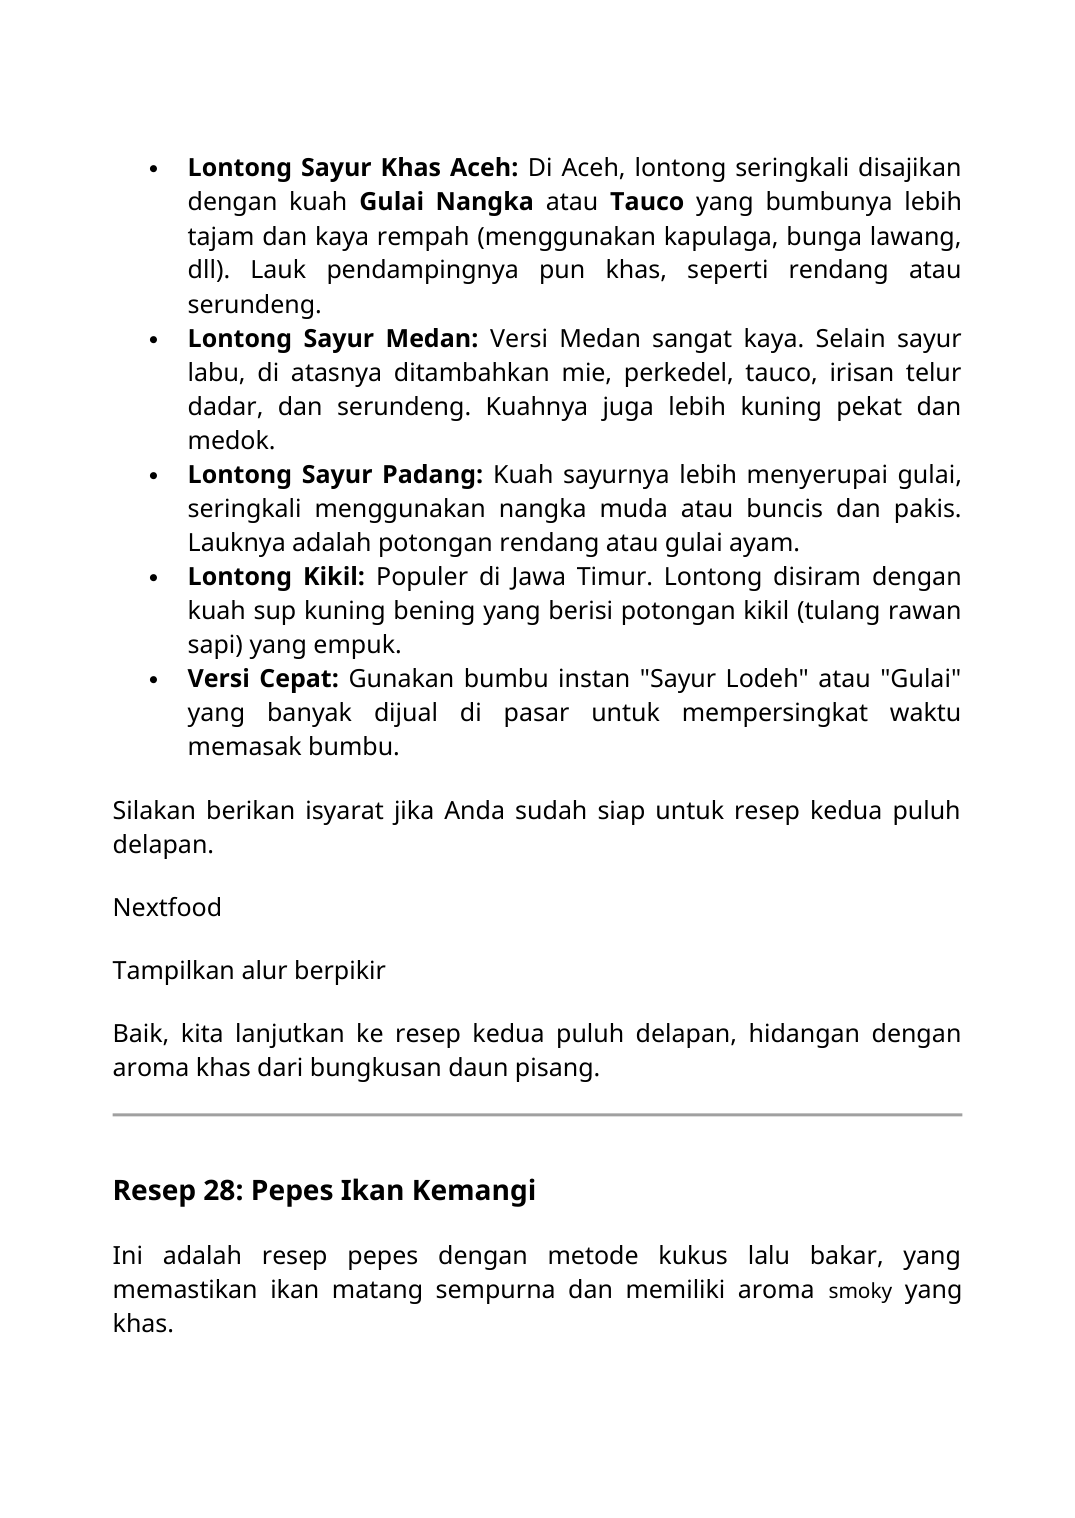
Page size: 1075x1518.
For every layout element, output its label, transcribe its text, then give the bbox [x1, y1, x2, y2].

text Silakan berikan isyarat jika Anda sudah siap untuk resep kedua puluh delapan. [112, 792, 962, 860]
text Nextfood [112, 889, 962, 924]
list Lontong Sayur Padang: Kuah sayurnya lebih menyerupai gulai, seringkali menggunakan nangka muda atau buncis dan pakis. Lauknya adalah potongan rendang atau gulai ayam. [150, 457, 962, 559]
list Lontong Sayur Medan: Versi Medan sangat kaya. Selain sayur labu, di atasnya ditambahkan mie, perkedel, tauco, irisan telur dadar, dan serundeng. Kuahnya juga lebih kuning pekat dan medok. [150, 320, 962, 457]
list Lontong Sayur Khas Aceh: Di Aceh, lontong seringkali disajikan dengan kuah Gulai Nangka atau Tauco yang bumbunya lebih tajam dan kaya rempah (menggunakan kapulaga, bunga lawang, dll). Lauk pendampingnya pun khas, seperti rendang atau serundeng. [150, 150, 962, 320]
text Ini adalah resep pepes dengan metode kukus lalu bakar, yang memastikan ikan matang sempurna dan memiliki aroma smoky yang khas. [112, 1238, 962, 1340]
list Versi Cepat: Gunakan bumbu instan "Sayur Lodeh" atau "Gulai" yang banyak dijual di pasar untuk mempersingkat waktu memasak bumbu. [150, 661, 962, 763]
text Baik, kita lanjutkan ke resep kedua puluh delapan, hidangan dengan aroma khas dari bungkusan daun pisang. [112, 1016, 962, 1084]
text Tampilkan alur berpikir [112, 953, 962, 987]
list Lontong Kikil: Populer di Jawa Timur. Lontong disiram dengan kuah sup kuning bening yang berisi potongan kikil (tulang rawan sapi) yang empuk. [150, 559, 962, 661]
text Resep 28: Pepes Ikan Kemangi [112, 1171, 962, 1209]
